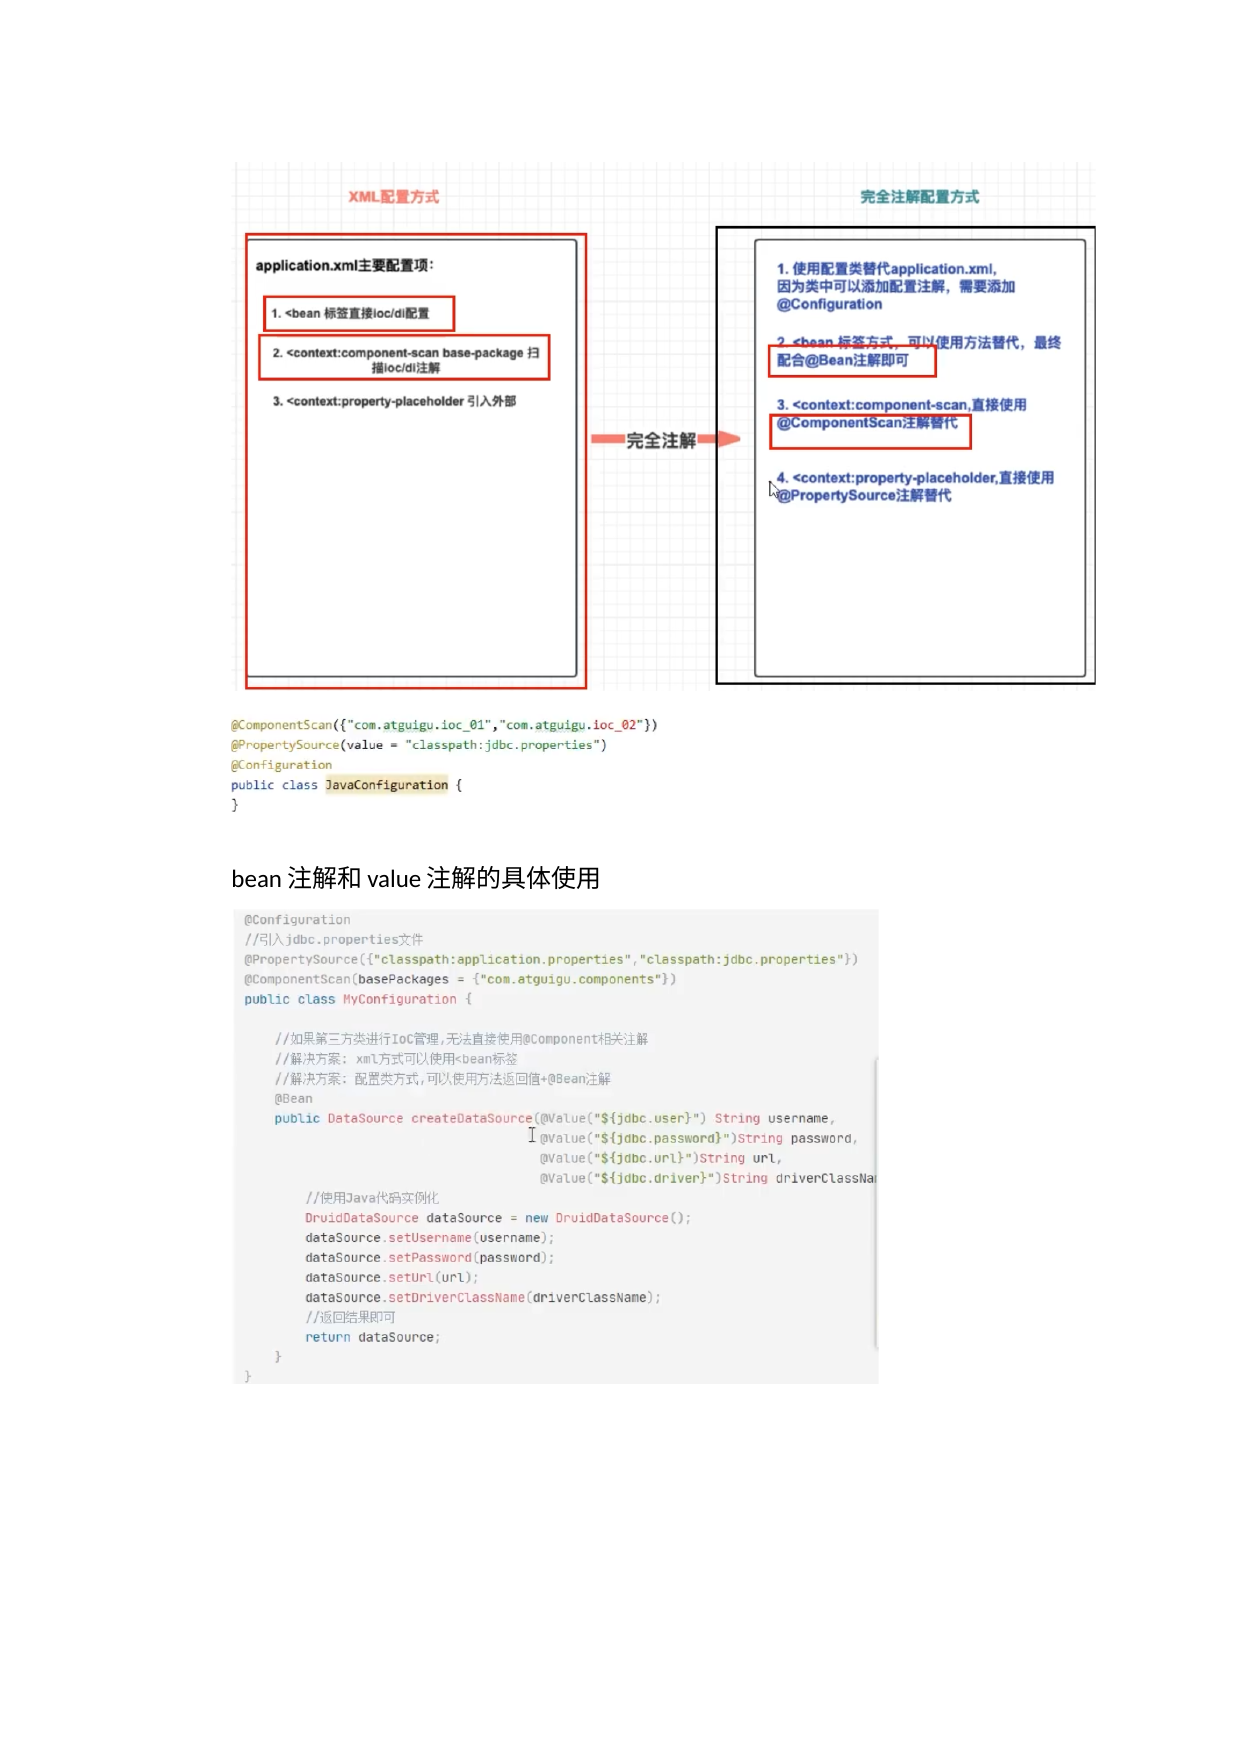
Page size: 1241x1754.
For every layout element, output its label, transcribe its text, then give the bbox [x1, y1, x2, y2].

list bean注解和value注解的具体使用 [187, 844, 1053, 909]
picture [231, 714, 682, 819]
picture [231, 162, 1096, 691]
picture [231, 909, 879, 1384]
